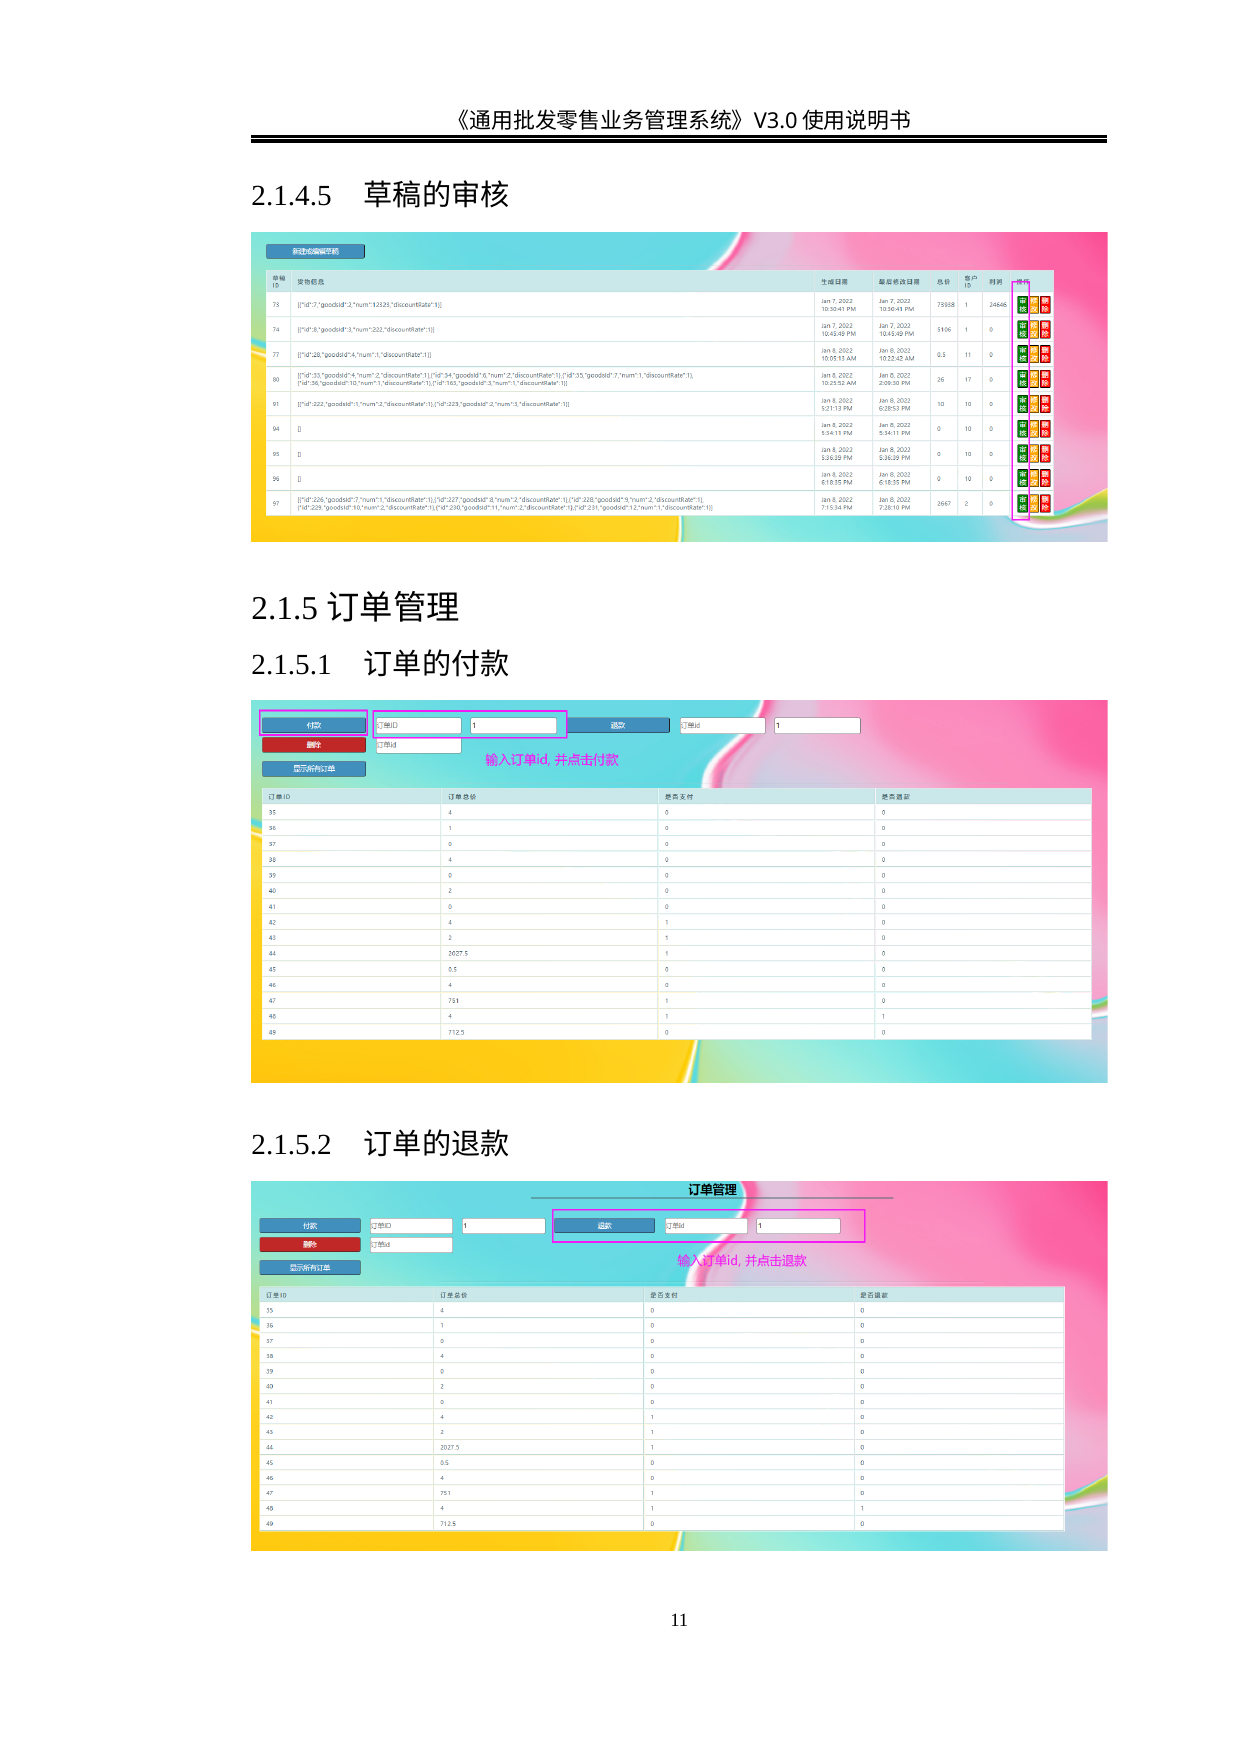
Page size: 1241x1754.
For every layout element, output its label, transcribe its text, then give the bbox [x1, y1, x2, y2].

picture [251, 232, 1108, 542]
picture [251, 700, 1108, 1083]
list 草稿的审核 [251, 172, 1107, 214]
list 订单的付款 [251, 640, 1107, 683]
list 订单的退款 [251, 1121, 1107, 1163]
list 订单管理 [251, 581, 1107, 629]
picture [251, 1181, 1108, 1551]
